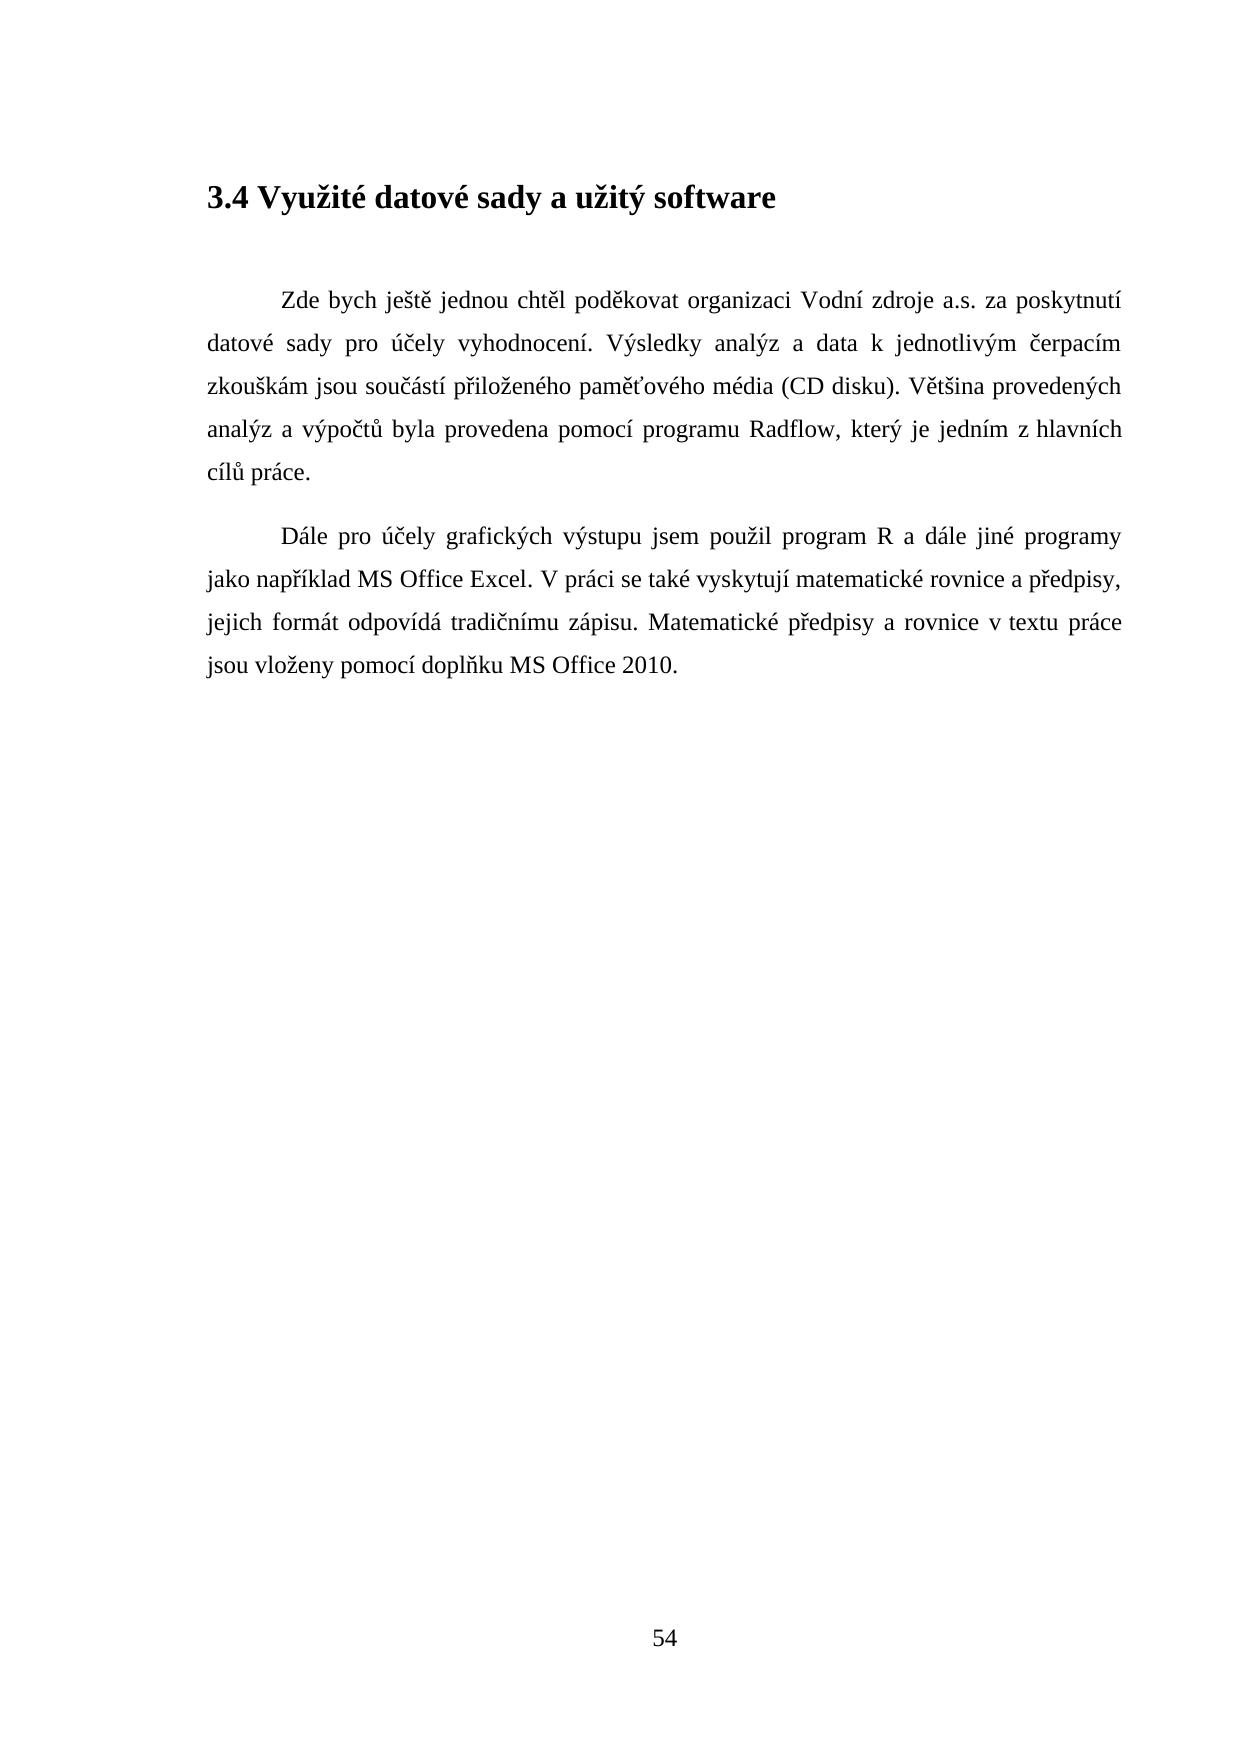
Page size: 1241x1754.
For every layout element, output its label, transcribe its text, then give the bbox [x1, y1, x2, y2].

text Zde bych ještě jednou chtěl poděkovat organizaci Vodní zdroje a.s. za poskytnutí datové sady pro účely vyhodnocení. Výsledky analýz a data k jednotlivým čerpacím zkouškám jsou součástí přiloženého paměťového média (CD disku). Většina provedených analýz a výpočtů byla provedena pomocí programu Radflow, který je jedním z hlavních cílů práce. [207, 285, 1122, 486]
subtitle 3.4 Využité datové sady a užitý software [207, 177, 1122, 216]
text Dále pro účely grafických výstupu jsem použil program R a dále jiné programy jako například MS Office Excel. V práci se také vyskytují matematické rovnice a předpisy, jejich formát odpovídá tradičnímu zápisu. Matematické předpisy a rovnice v textu práce jsou vloženy pomocí doplňku MS Office 2010. [207, 521, 1122, 679]
